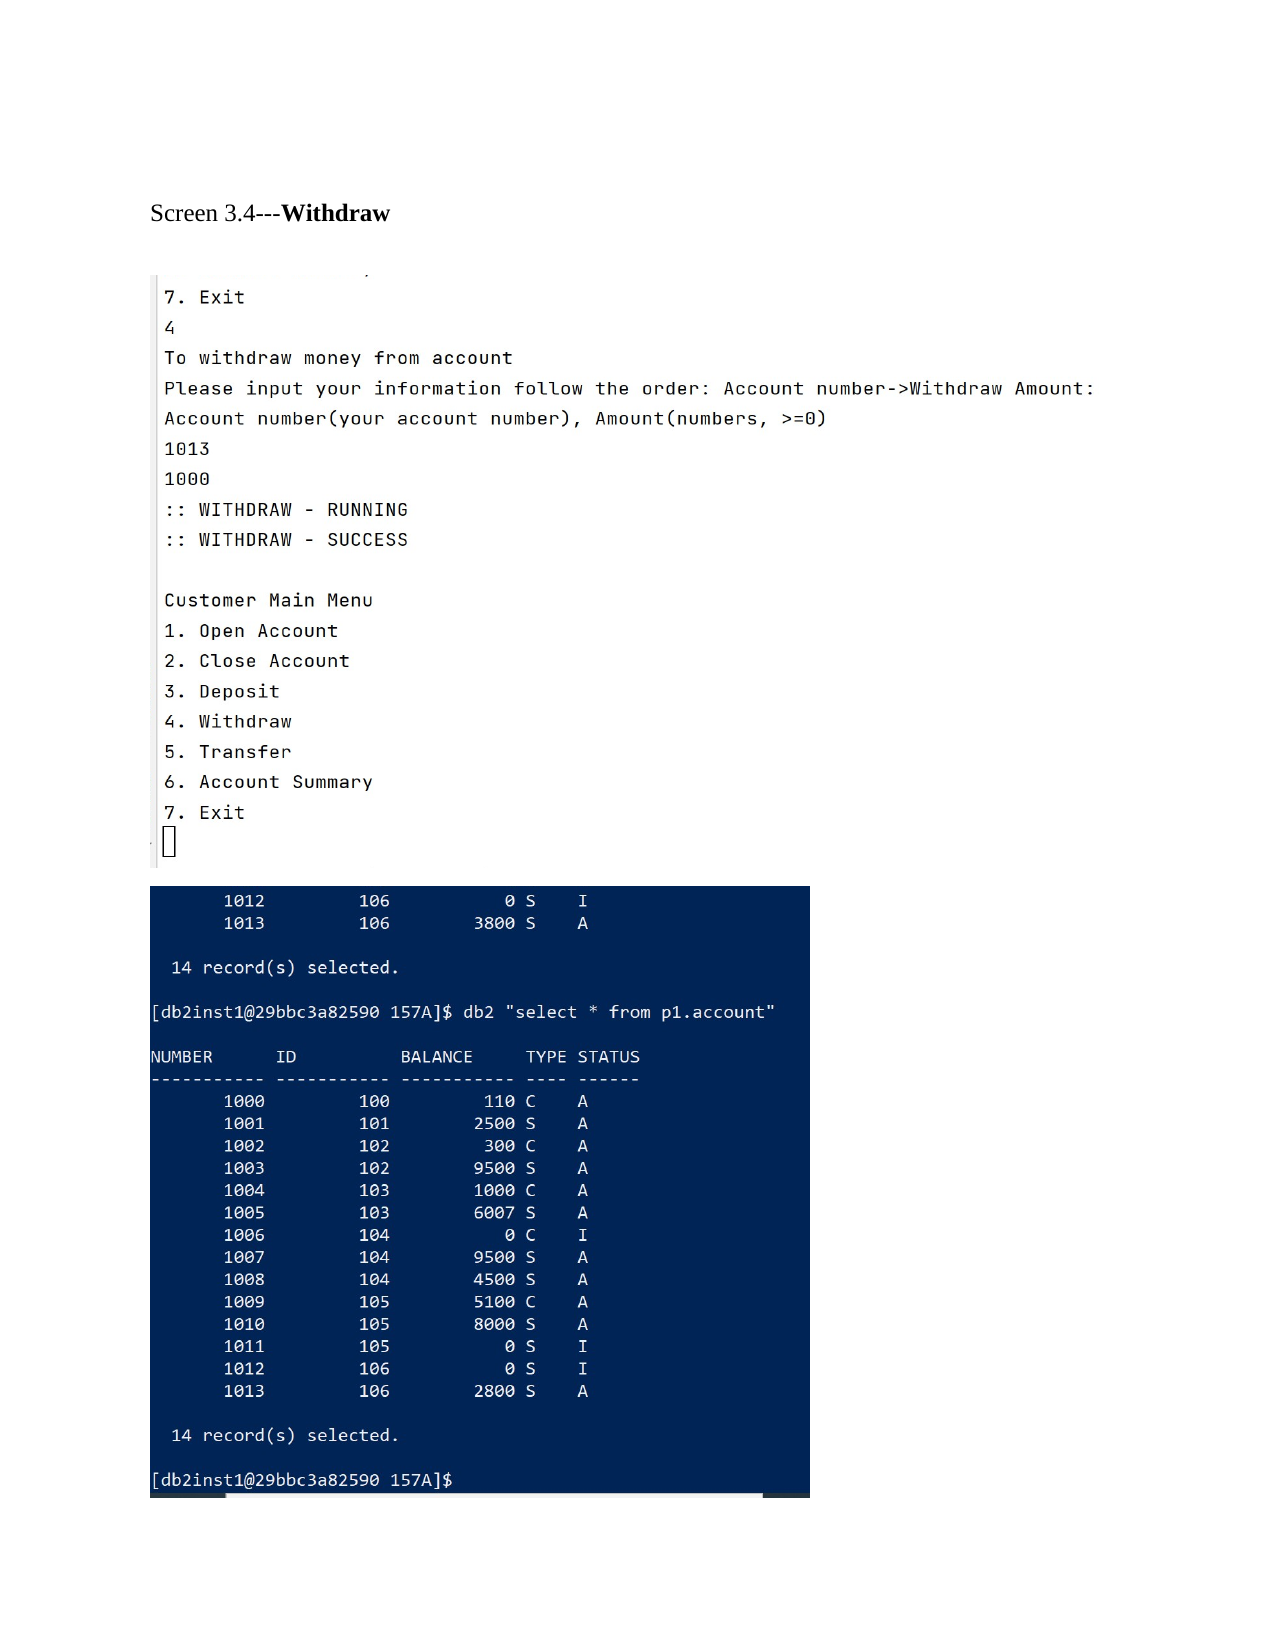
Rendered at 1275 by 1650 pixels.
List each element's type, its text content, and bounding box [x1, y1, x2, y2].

picture [150, 886, 810, 1498]
text Screen 3.4---Withdraw [150, 198, 1125, 226]
picture [150, 275, 1125, 868]
